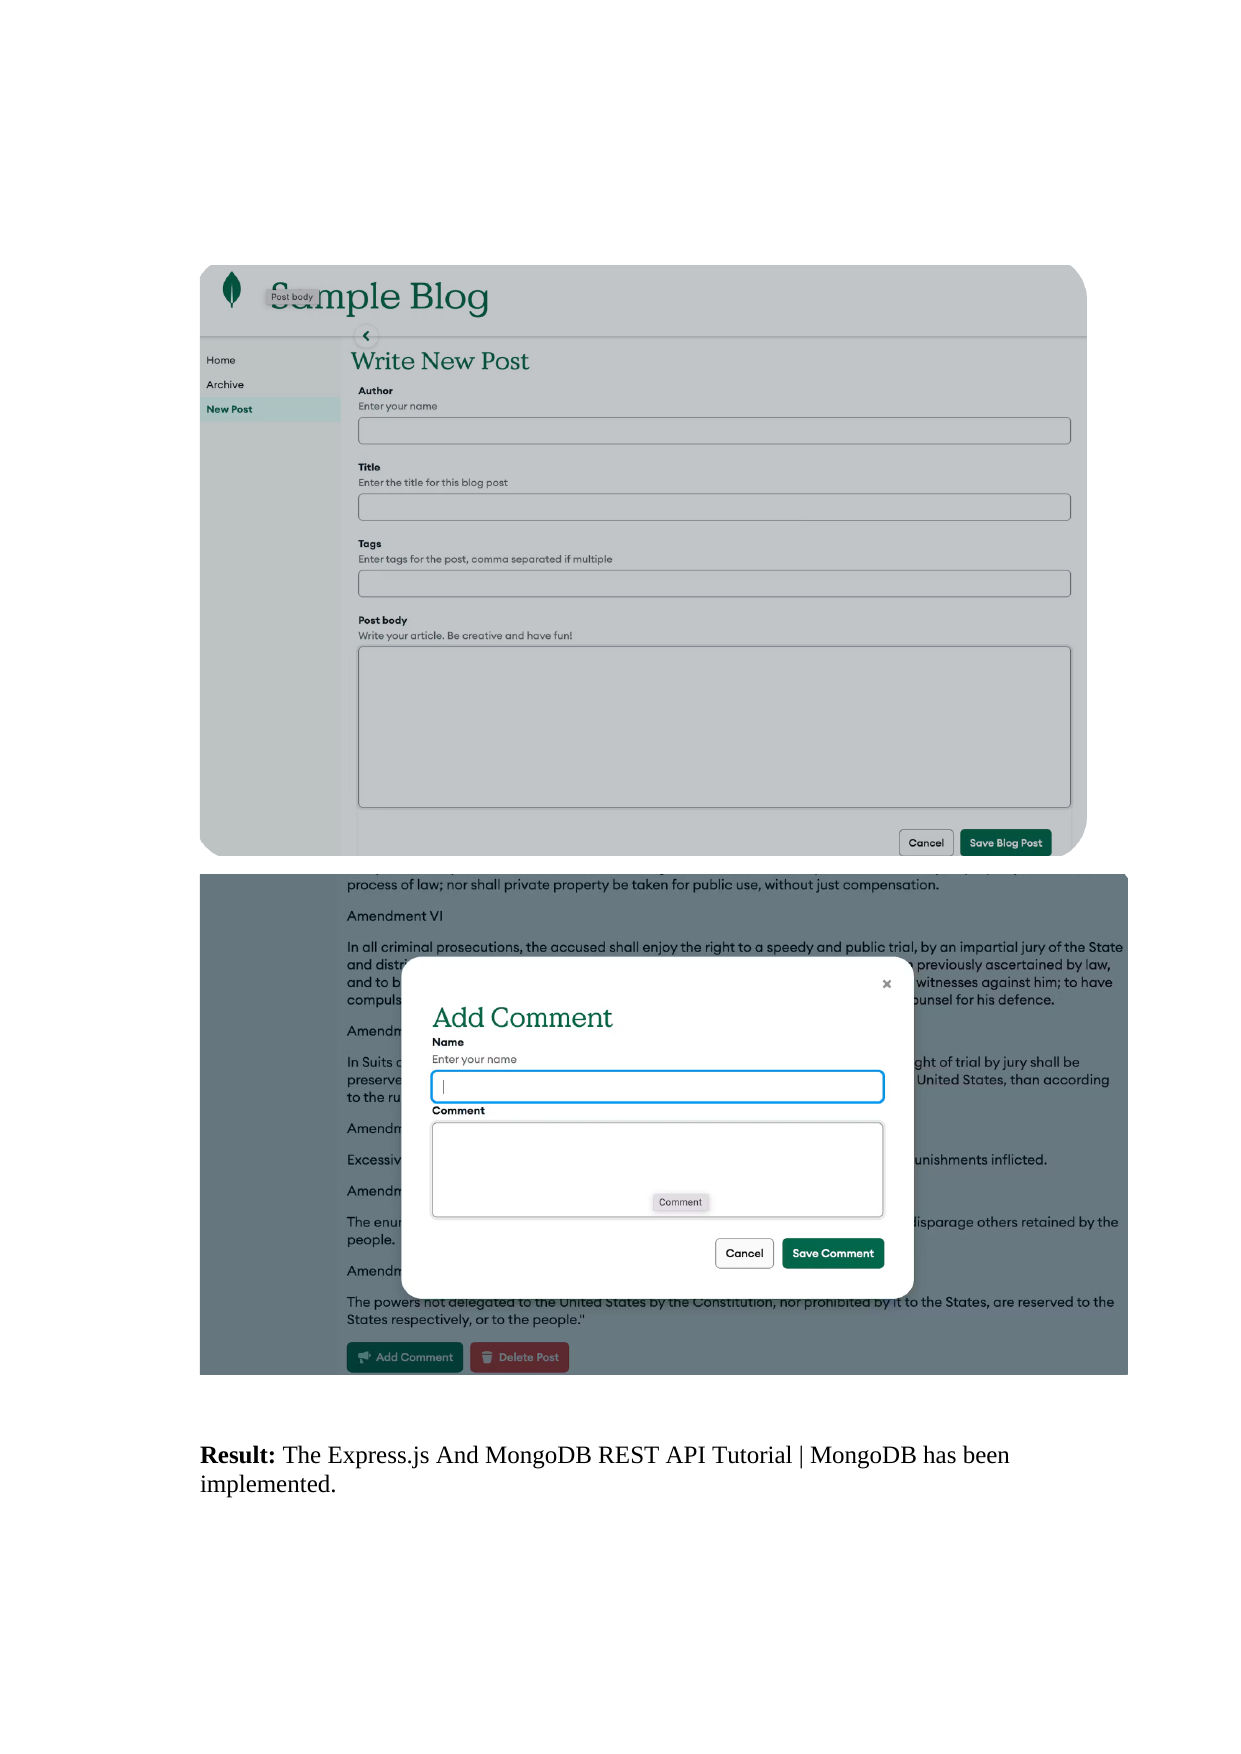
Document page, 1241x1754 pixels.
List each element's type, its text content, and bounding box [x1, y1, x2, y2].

picture [199, 265, 1089, 856]
text Result: The Express.js And MongoDB REST API Tutorial | MongoDB has been implemented. [200, 1441, 1084, 1498]
picture [199, 874, 1128, 1375]
